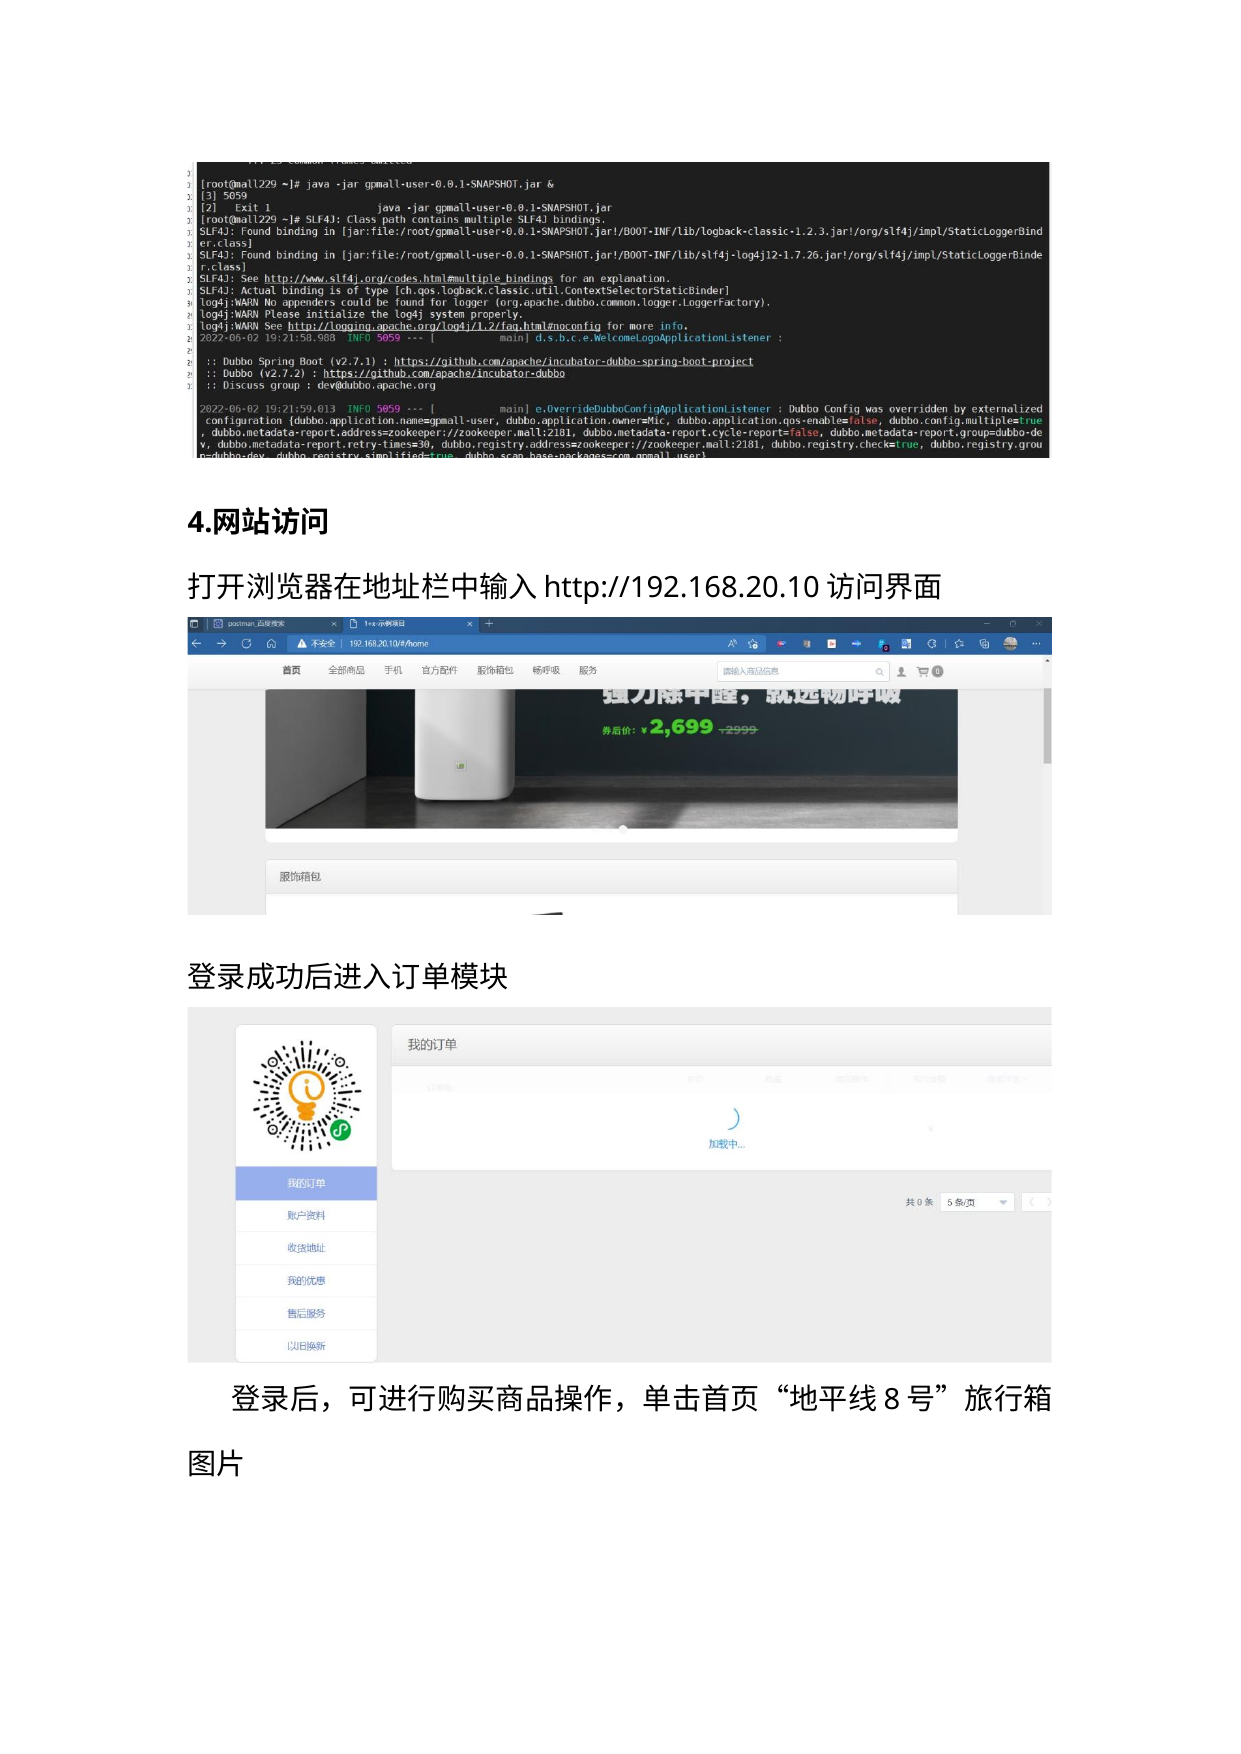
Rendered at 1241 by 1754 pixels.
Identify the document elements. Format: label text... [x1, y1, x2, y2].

picture [187, 617, 1052, 915]
list 4.网站访问 [187, 487, 1053, 552]
list 打开浏览器在地址栏中输入http://192.168.20.10访问界面 [187, 552, 1053, 617]
picture [187, 1007, 1052, 1364]
text 登录后，可进行购买商品操作，单击首页“地平线8号”旅行箱图片 [187, 1364, 1053, 1494]
list 登录成功后进入订单模块 [187, 942, 1053, 1007]
picture [187, 162, 1052, 458]
